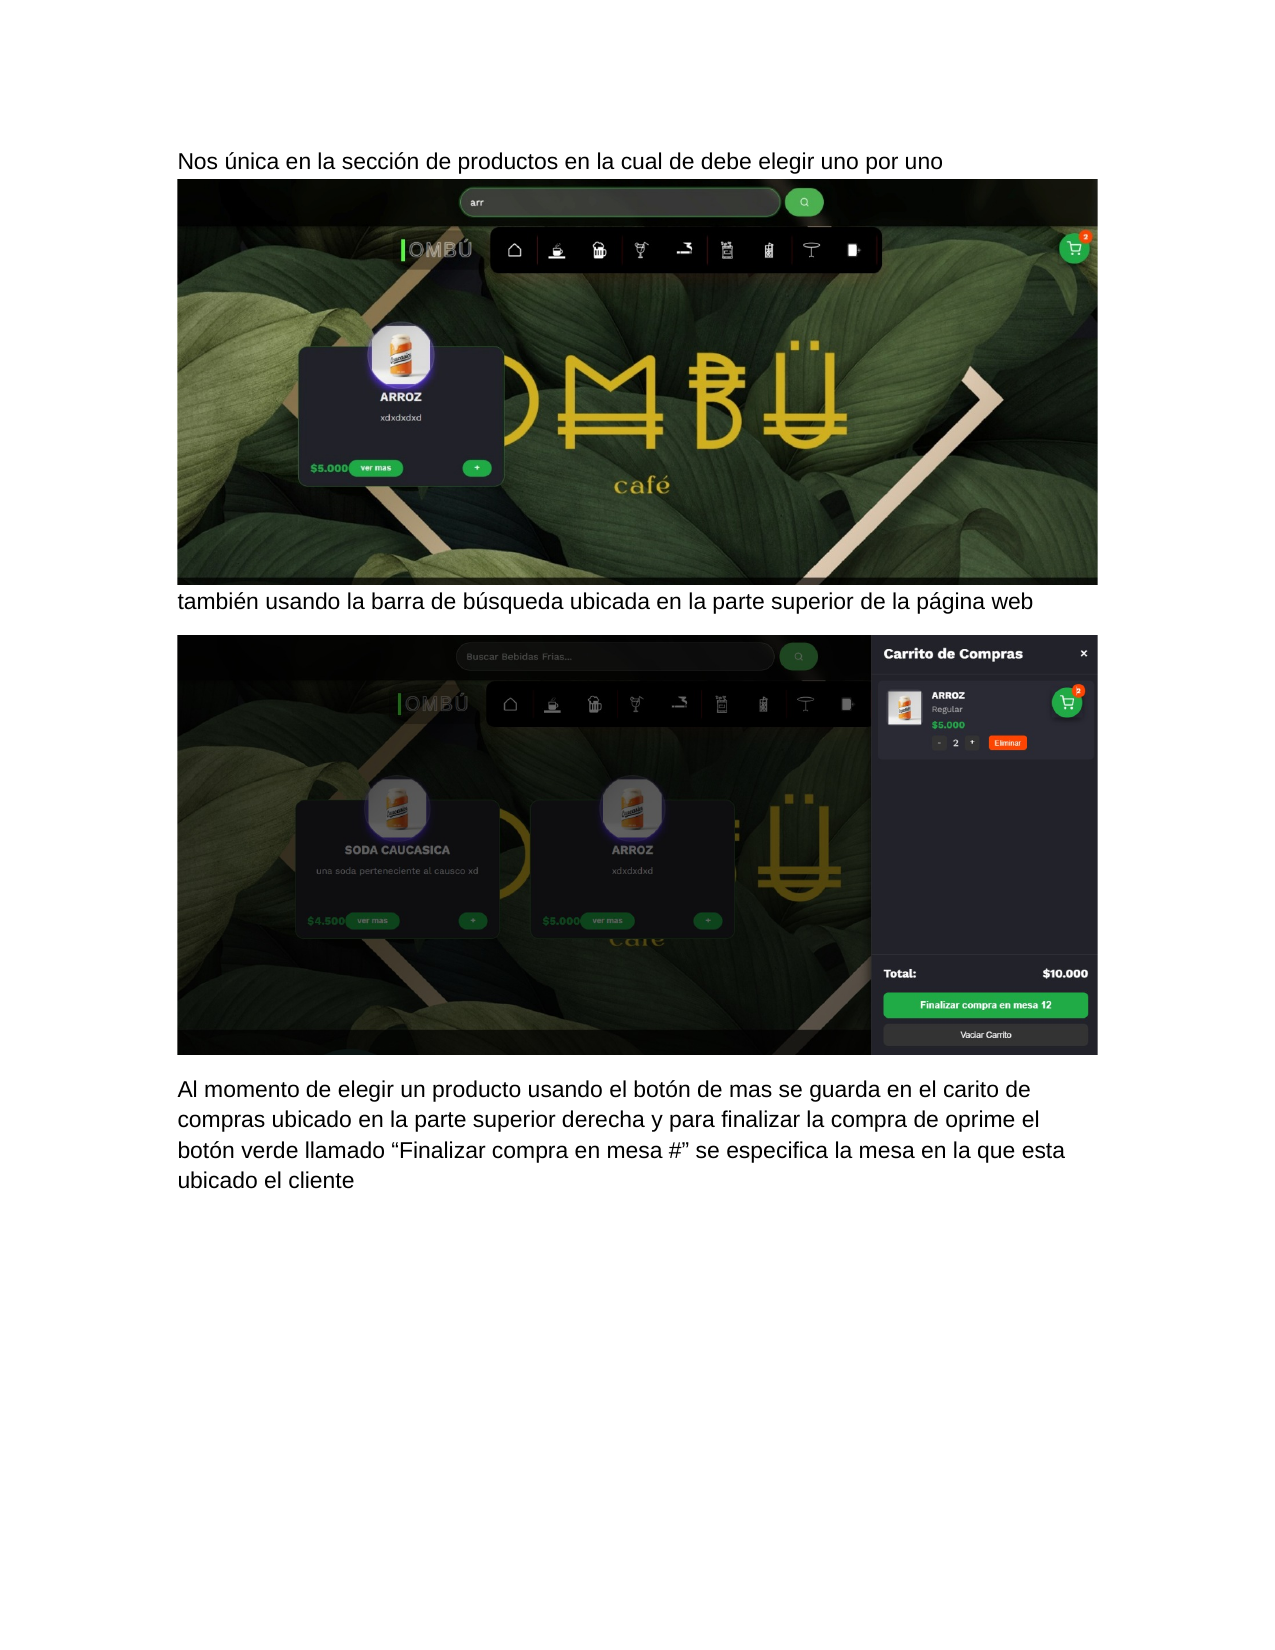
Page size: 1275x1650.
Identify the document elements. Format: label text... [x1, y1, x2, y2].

text Al momento de elegir un producto usando el botón de mas se guarda en el carito de compras ubicado en la parte superior derecha y para finalizar la compra de oprime el botón verde llamado “Finalizar compra en mesa #” se especifica la mesa en la que esta ubicado el cliente [177, 1076, 1098, 1193]
text Nos única en la sección de productos en la cual de debe elegir uno por unotambién usando la barra de búsqueda ubicada en la parte superior de la página web [177, 585, 1098, 614]
text Nos única en la sección de productos en la cual de debe elegir uno por unotambién usando la barra de búsqueda ubicada en la parte superior de la página web [177, 148, 1098, 179]
picture [177, 179, 1098, 585]
picture [177, 635, 1098, 1055]
